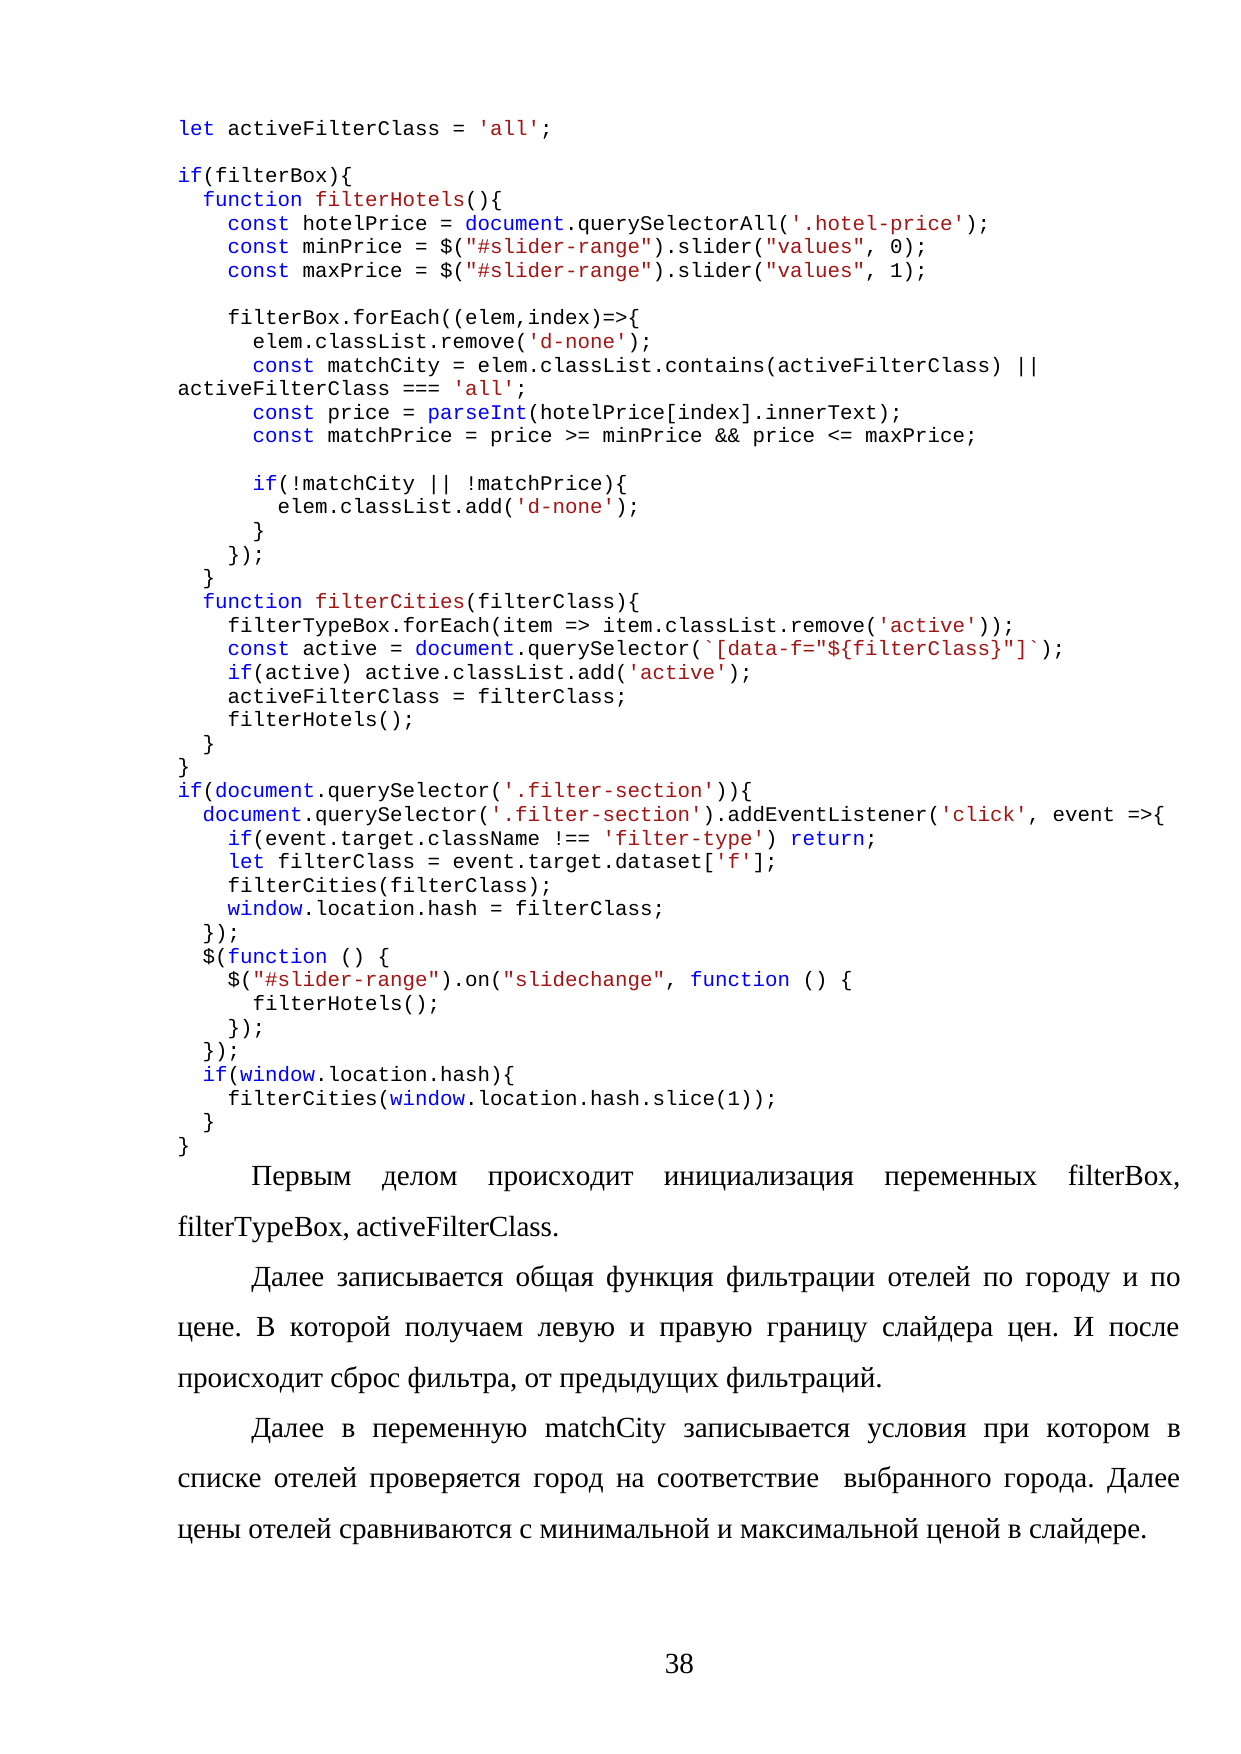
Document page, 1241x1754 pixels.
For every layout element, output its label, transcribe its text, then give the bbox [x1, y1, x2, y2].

text Далее в переменную matchCity записывается условия при котором в списке отелей проверяется город на соответствие выбранного города. Далее цены отелей сравниваются с минимальной и максимальной ценой в слайдере. [177, 1410, 1181, 1544]
text Далее записывается общая функция фильтрации отелей по городу и по цене. В которой получаем левую и правую границу слайдера цен. И после происходит сброс фильтра, от предыдущих фильтраций. [177, 1259, 1181, 1393]
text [177, 118, 1181, 1158]
text Первым делом происходит инициализация переменных filterBox, filterTypeBox, activeFilterClass. [177, 1158, 1181, 1242]
